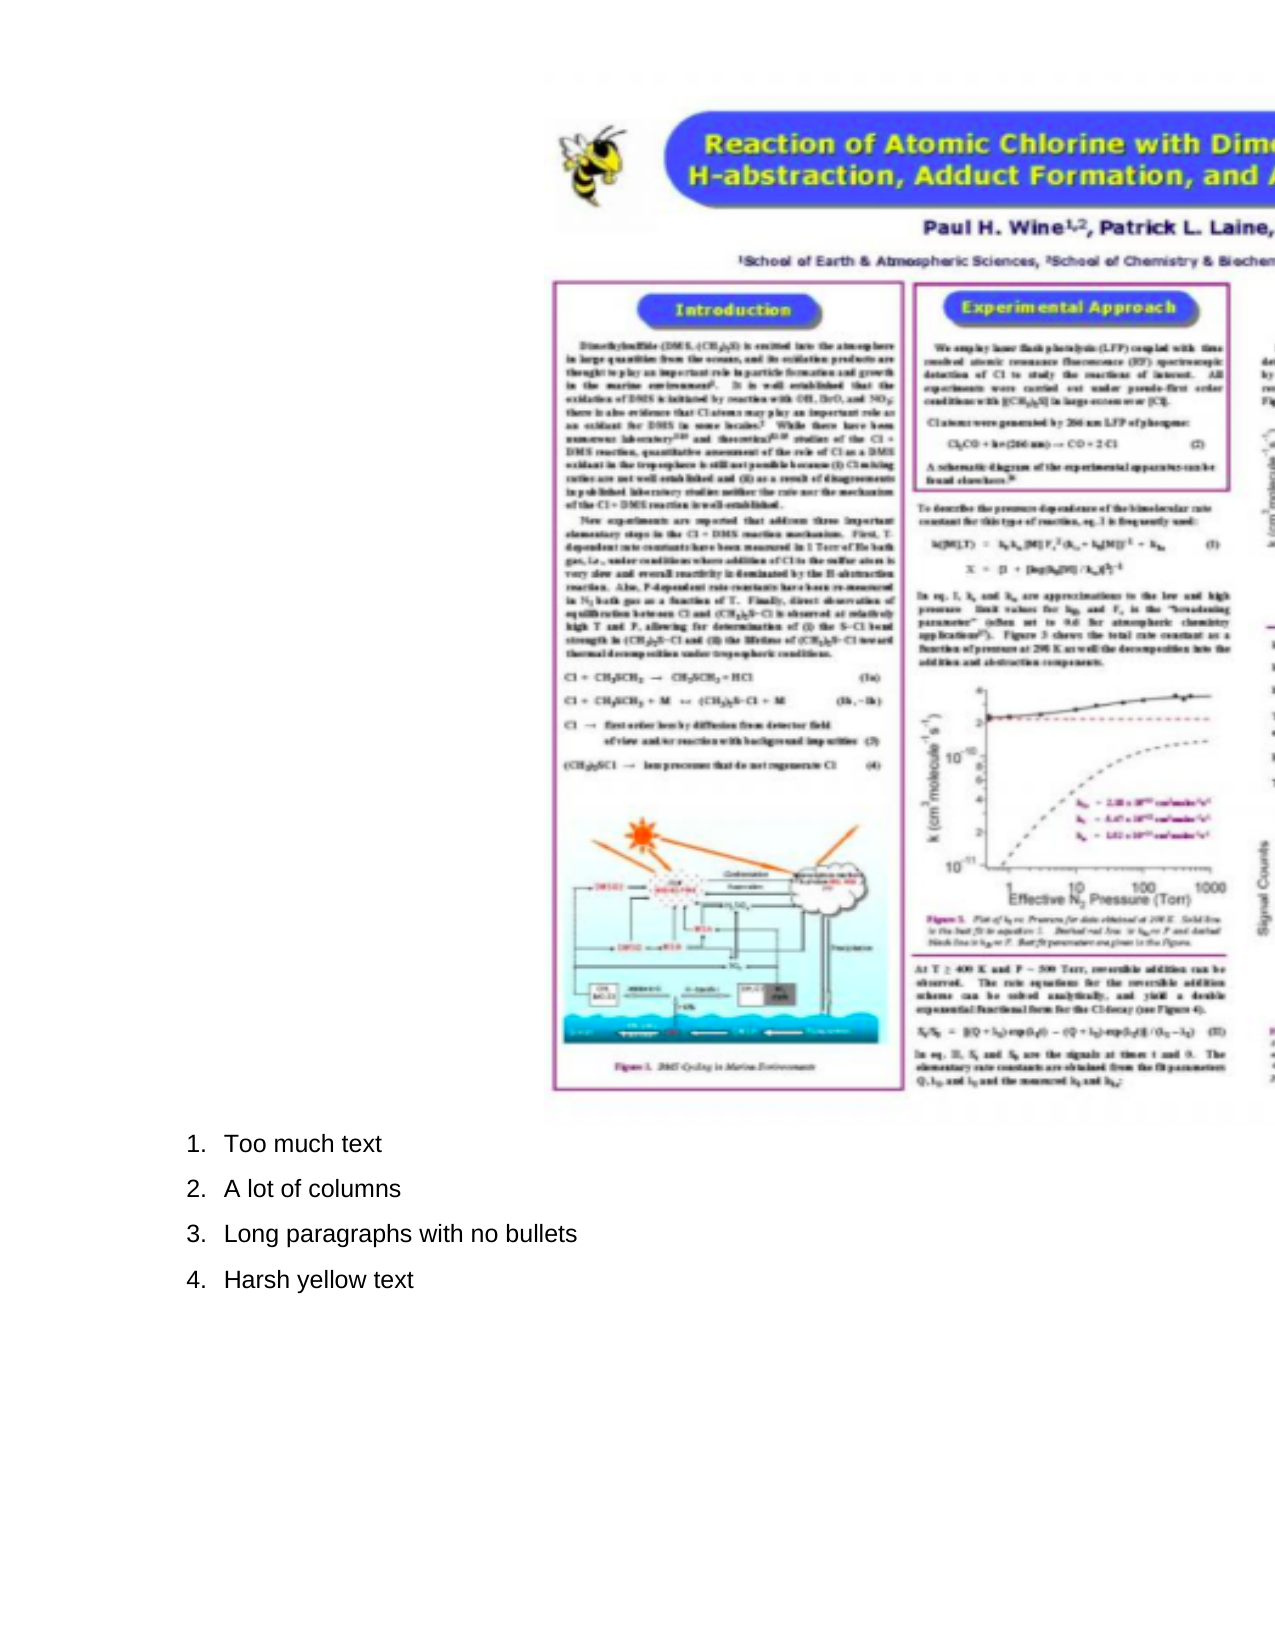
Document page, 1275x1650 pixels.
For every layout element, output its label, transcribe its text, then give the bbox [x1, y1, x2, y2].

list A lot of columns [186, 1174, 1125, 1203]
list Harsh yellow text [186, 1265, 1125, 1293]
picture [543, 73, 1275, 1126]
list Too much text [186, 1129, 1125, 1158]
list Long paragraphs with no bullets [186, 1219, 1125, 1248]
